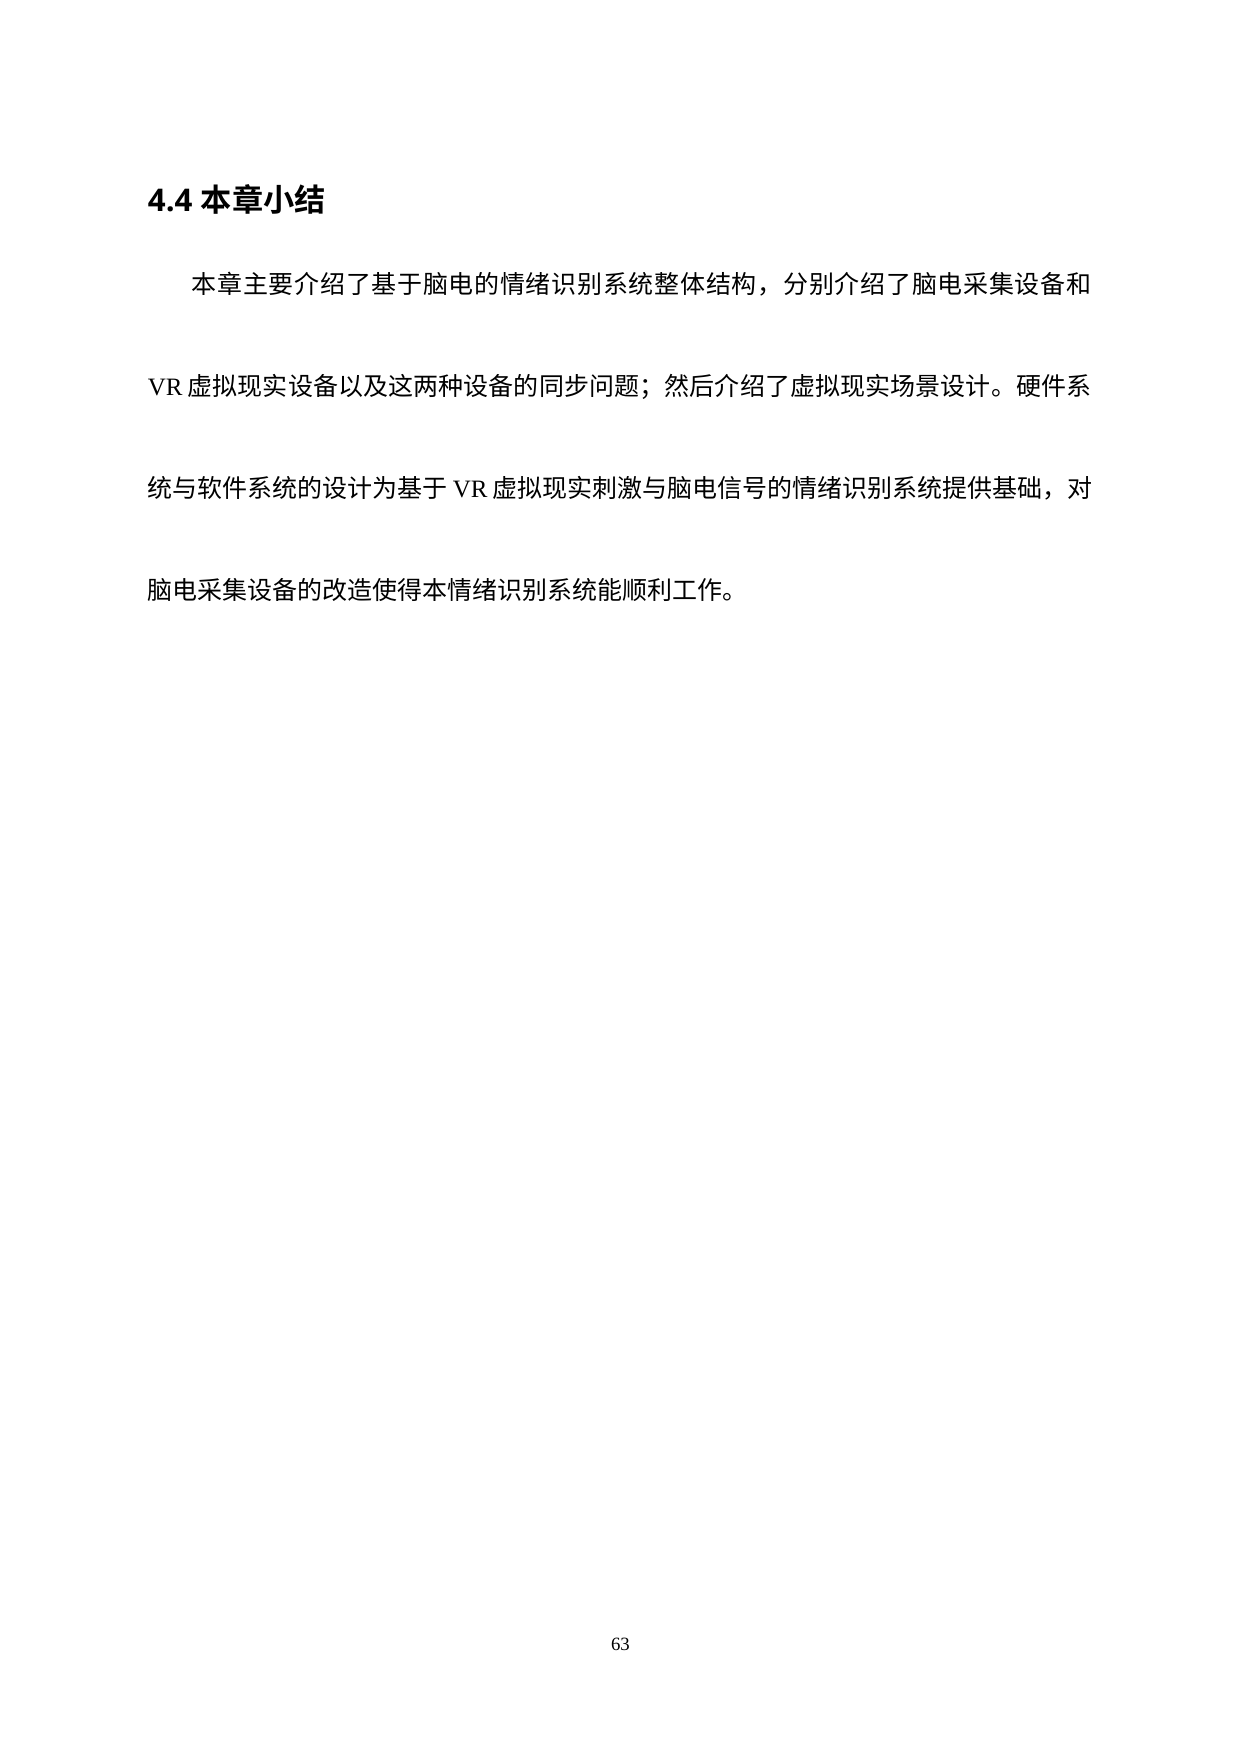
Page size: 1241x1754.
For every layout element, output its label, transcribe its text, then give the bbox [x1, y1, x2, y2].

subtitle 4.4 本章小结 [148, 164, 1092, 232]
text 本章主要介绍了基于脑电的情绪识别系统整体结构，分别介绍了脑电采集设备和VR虚拟现实设备以及这两种设备的同步问题；然后介绍了虚拟现实场景设计。硬件系统与软件系统的设计为基于VR虚拟现实刺激与脑电信号的情绪识别系统提供基础，对脑电采集设备的改造使得本情绪识别系统能顺利工作。 [148, 249, 1092, 622]
